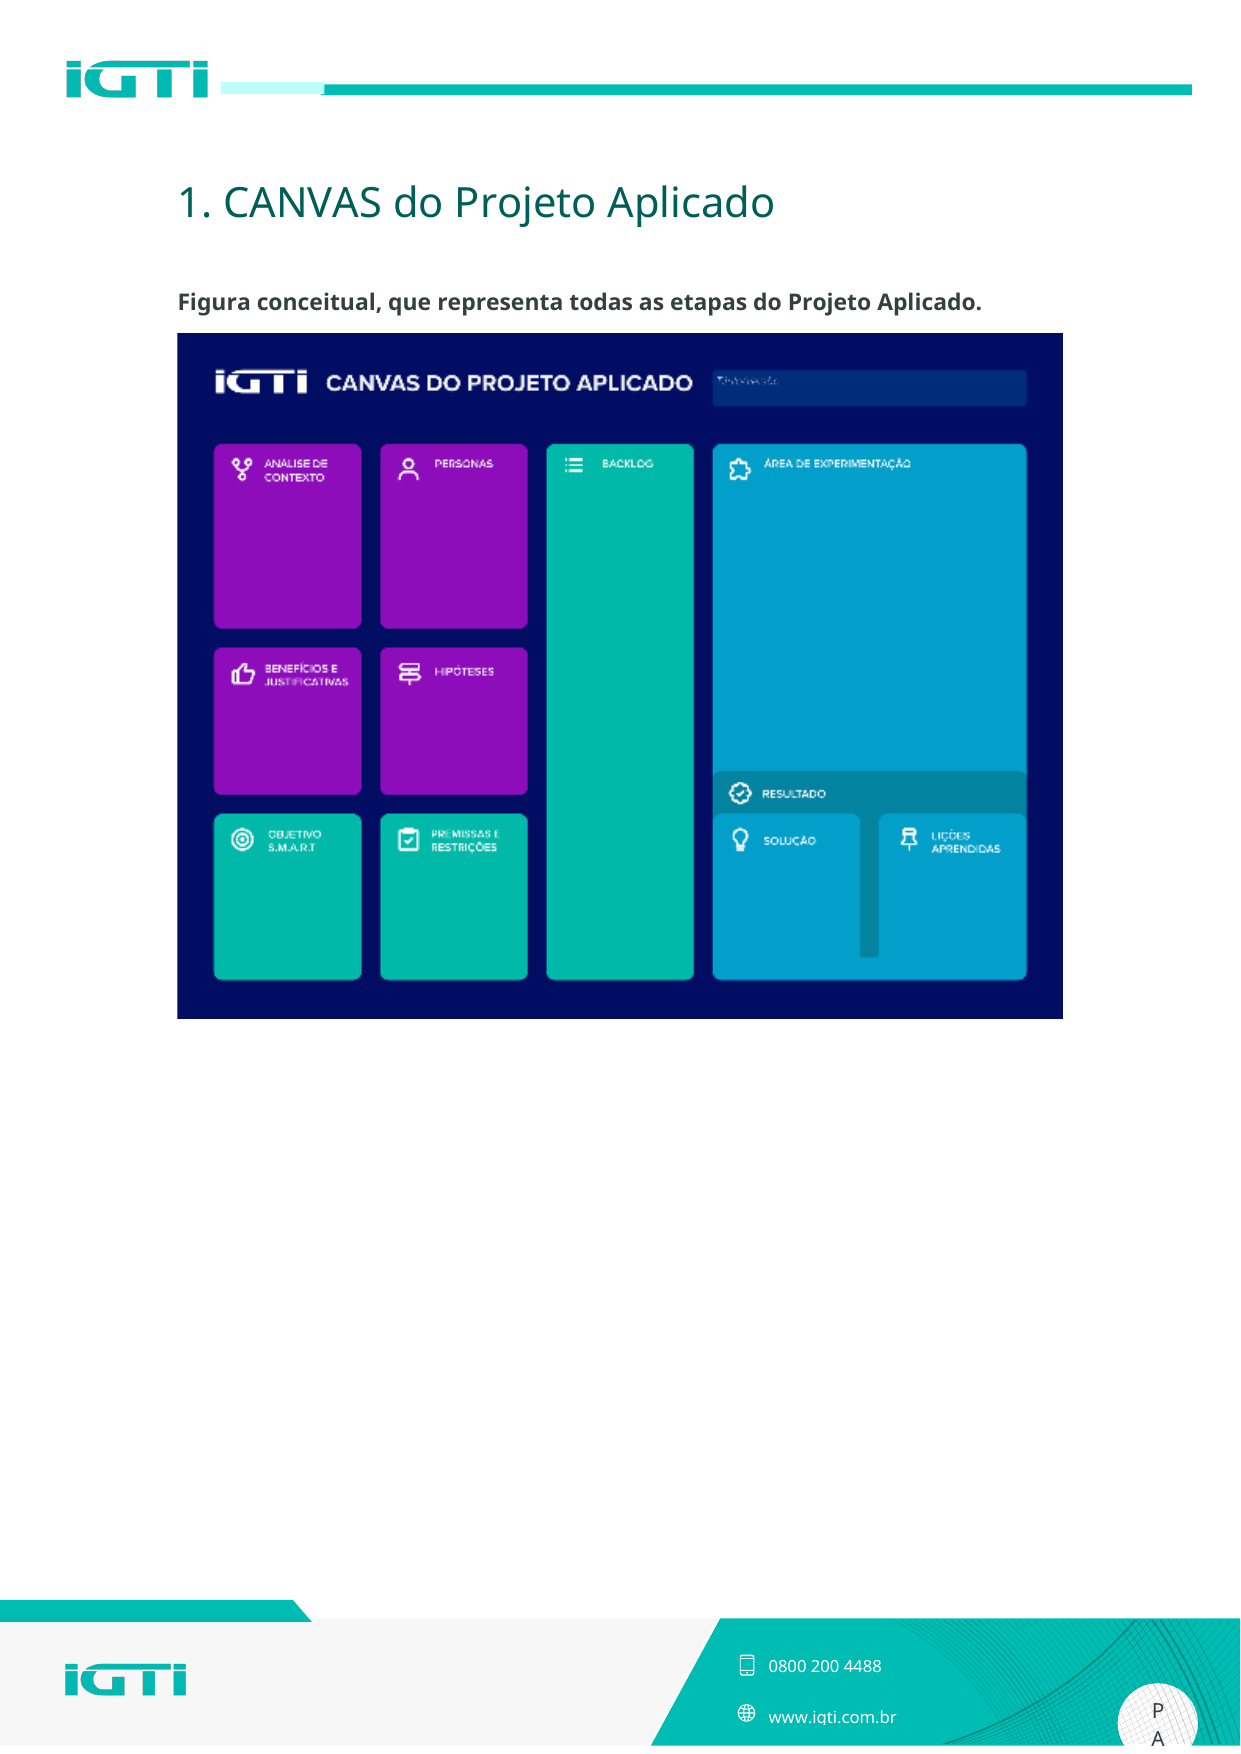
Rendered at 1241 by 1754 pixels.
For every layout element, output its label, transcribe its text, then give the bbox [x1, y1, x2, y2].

text Figura conceitual, que representa todas as etapas do Projeto Aplicado. [177, 284, 1063, 317]
picture [177, 333, 1063, 1019]
picture [58, 1658, 193, 1701]
picture [890, 1620, 1241, 1744]
picture [58, 54, 216, 104]
subtitle 1. CANVAS do Projeto Aplicado [177, 173, 1063, 229]
